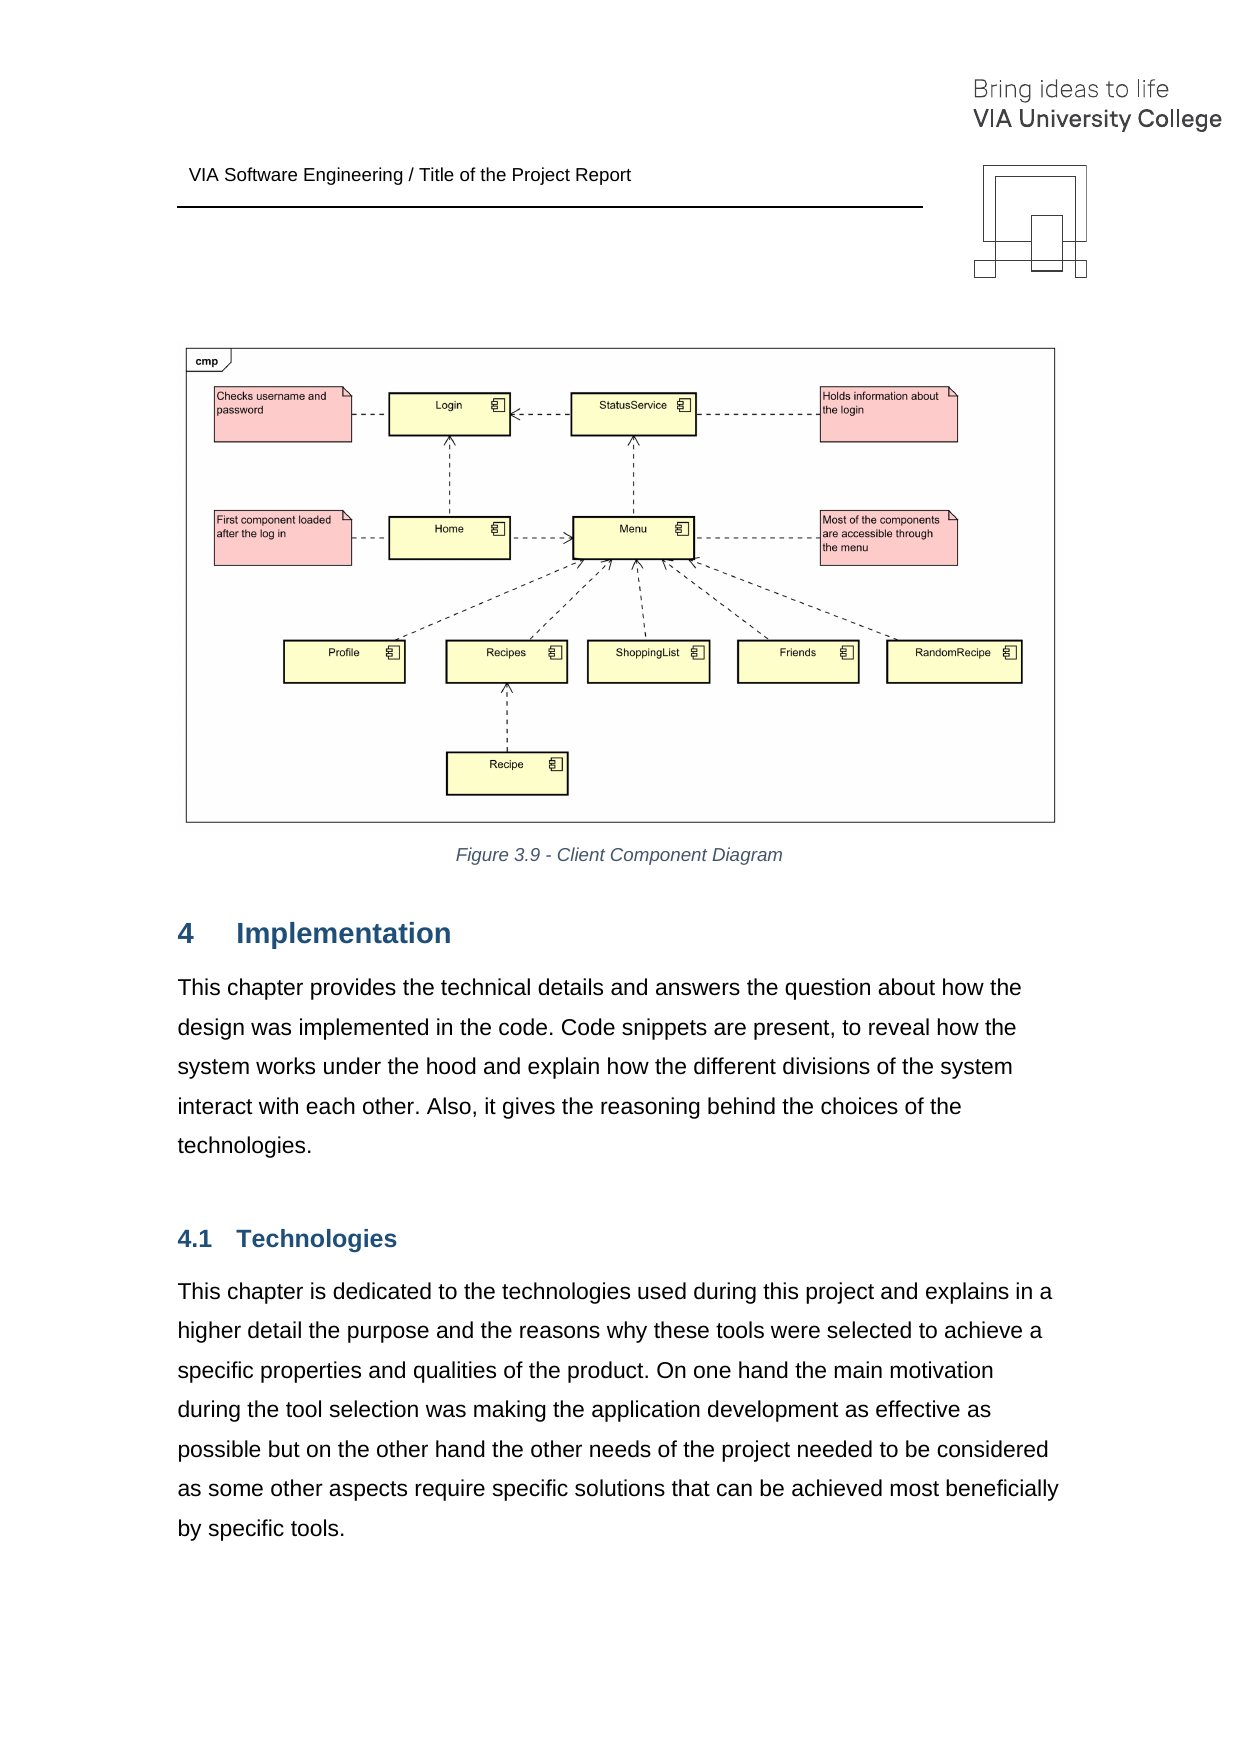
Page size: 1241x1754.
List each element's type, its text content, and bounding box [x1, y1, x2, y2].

text This chapter is dedicated to the technologies used during this project and explains in a higher detail the purpose and the reasons why these tools were selected to achieve a specific properties and qualities of the product. On one hand the main motivation during the tool selection was making the application development as effective as possible but on the other hand the other needs of the project needed to be considered as some other aspects require specific solutions that can be achieved most beneficially by specific tools. [177, 1278, 1063, 1541]
subtitle Technologies [177, 1222, 1063, 1253]
text This chapter provides the technical details and answers the question about how the design was implemented in the code. Code snippets are present, to reveal how the system works under the hood and explain how the different divisions of the system interact with each other. Also, it gives the reasoning behind the choices of the technologies. [177, 974, 1063, 1158]
subtitle Implementation [177, 916, 1063, 949]
picture [177, 340, 1063, 831]
